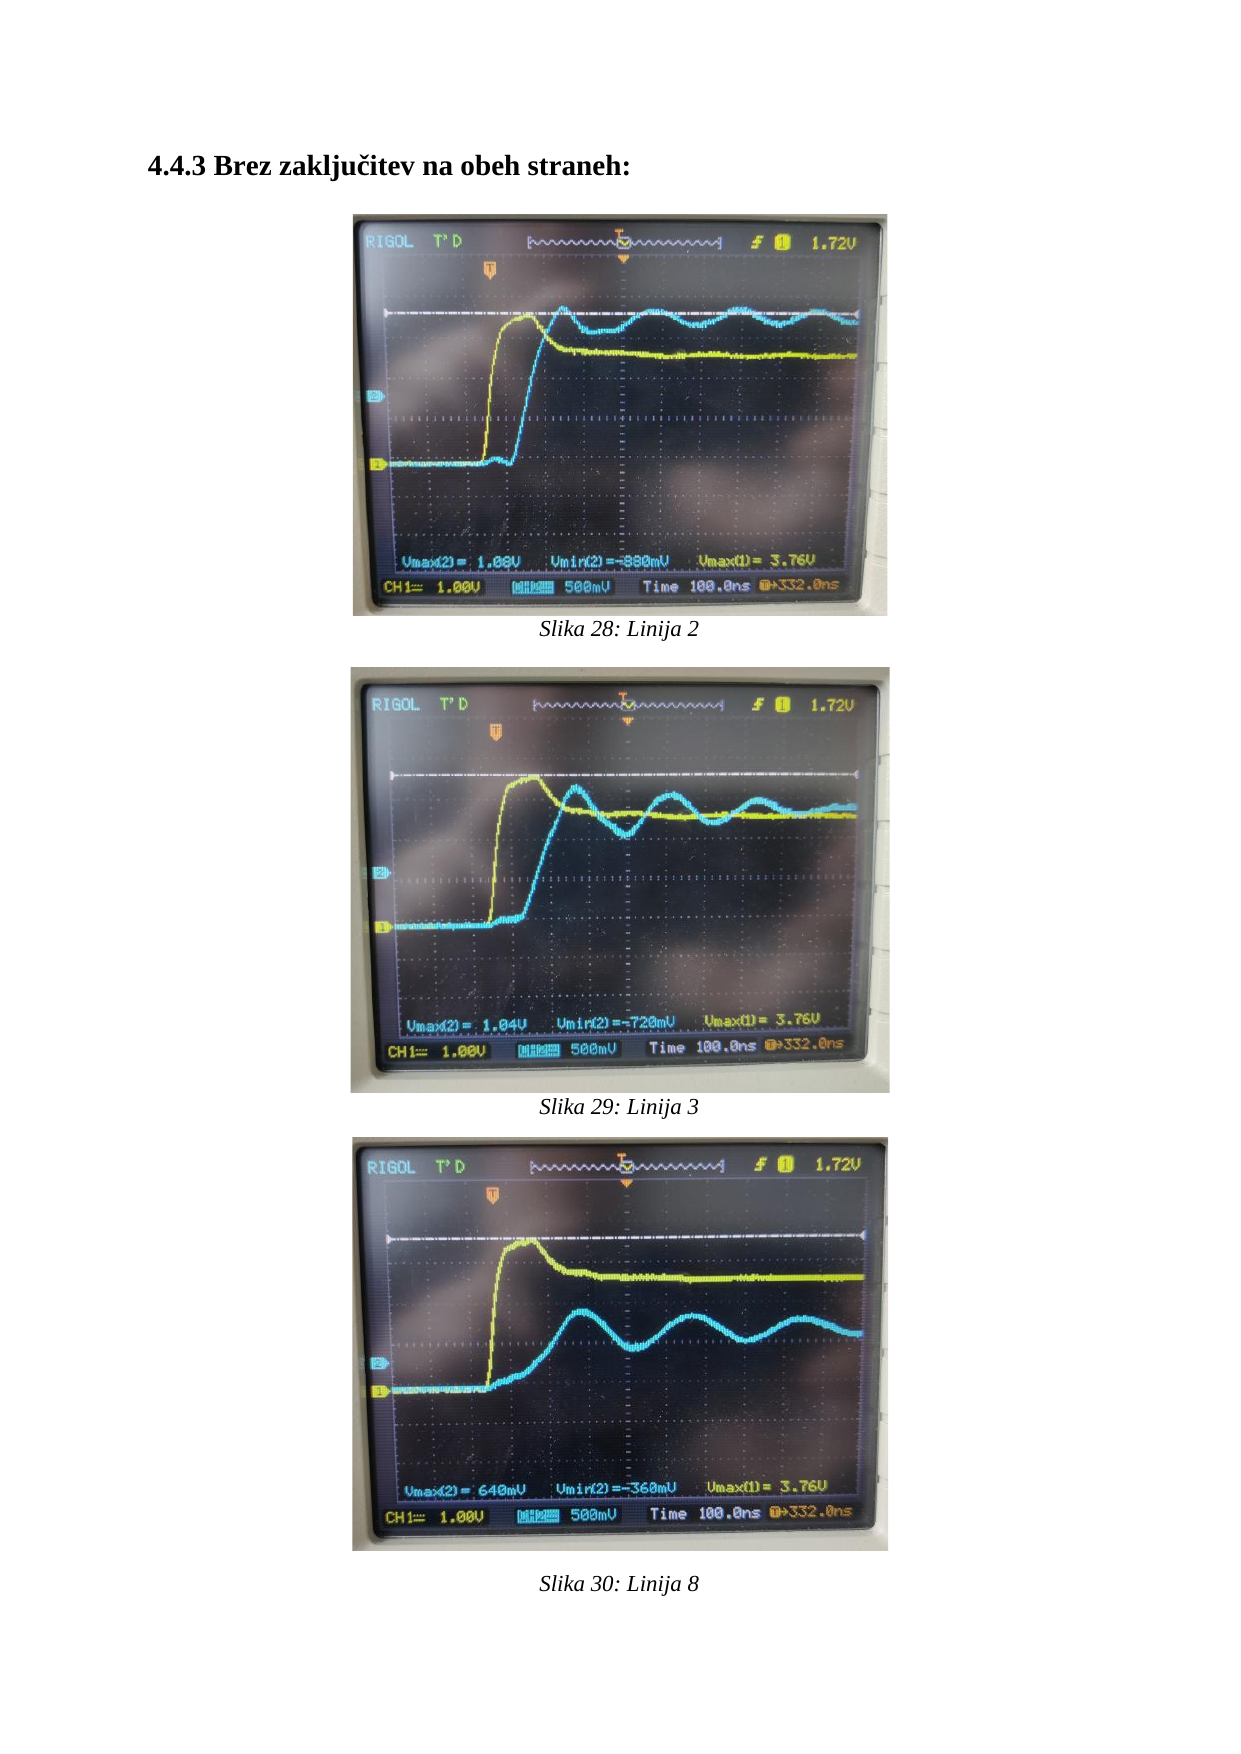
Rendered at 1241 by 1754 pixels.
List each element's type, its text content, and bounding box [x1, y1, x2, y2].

text Slika 30: Linija 8 [148, 1570, 1092, 1596]
picture [352, 1137, 889, 1551]
text 4.4.3 Brez zaključitev na obeh straneh: [148, 148, 1092, 181]
text Slika 28: Linija 2 [148, 615, 1092, 642]
picture [350, 667, 890, 1093]
text Slika 29: Linija 3 [148, 1093, 1092, 1119]
picture [352, 214, 888, 616]
